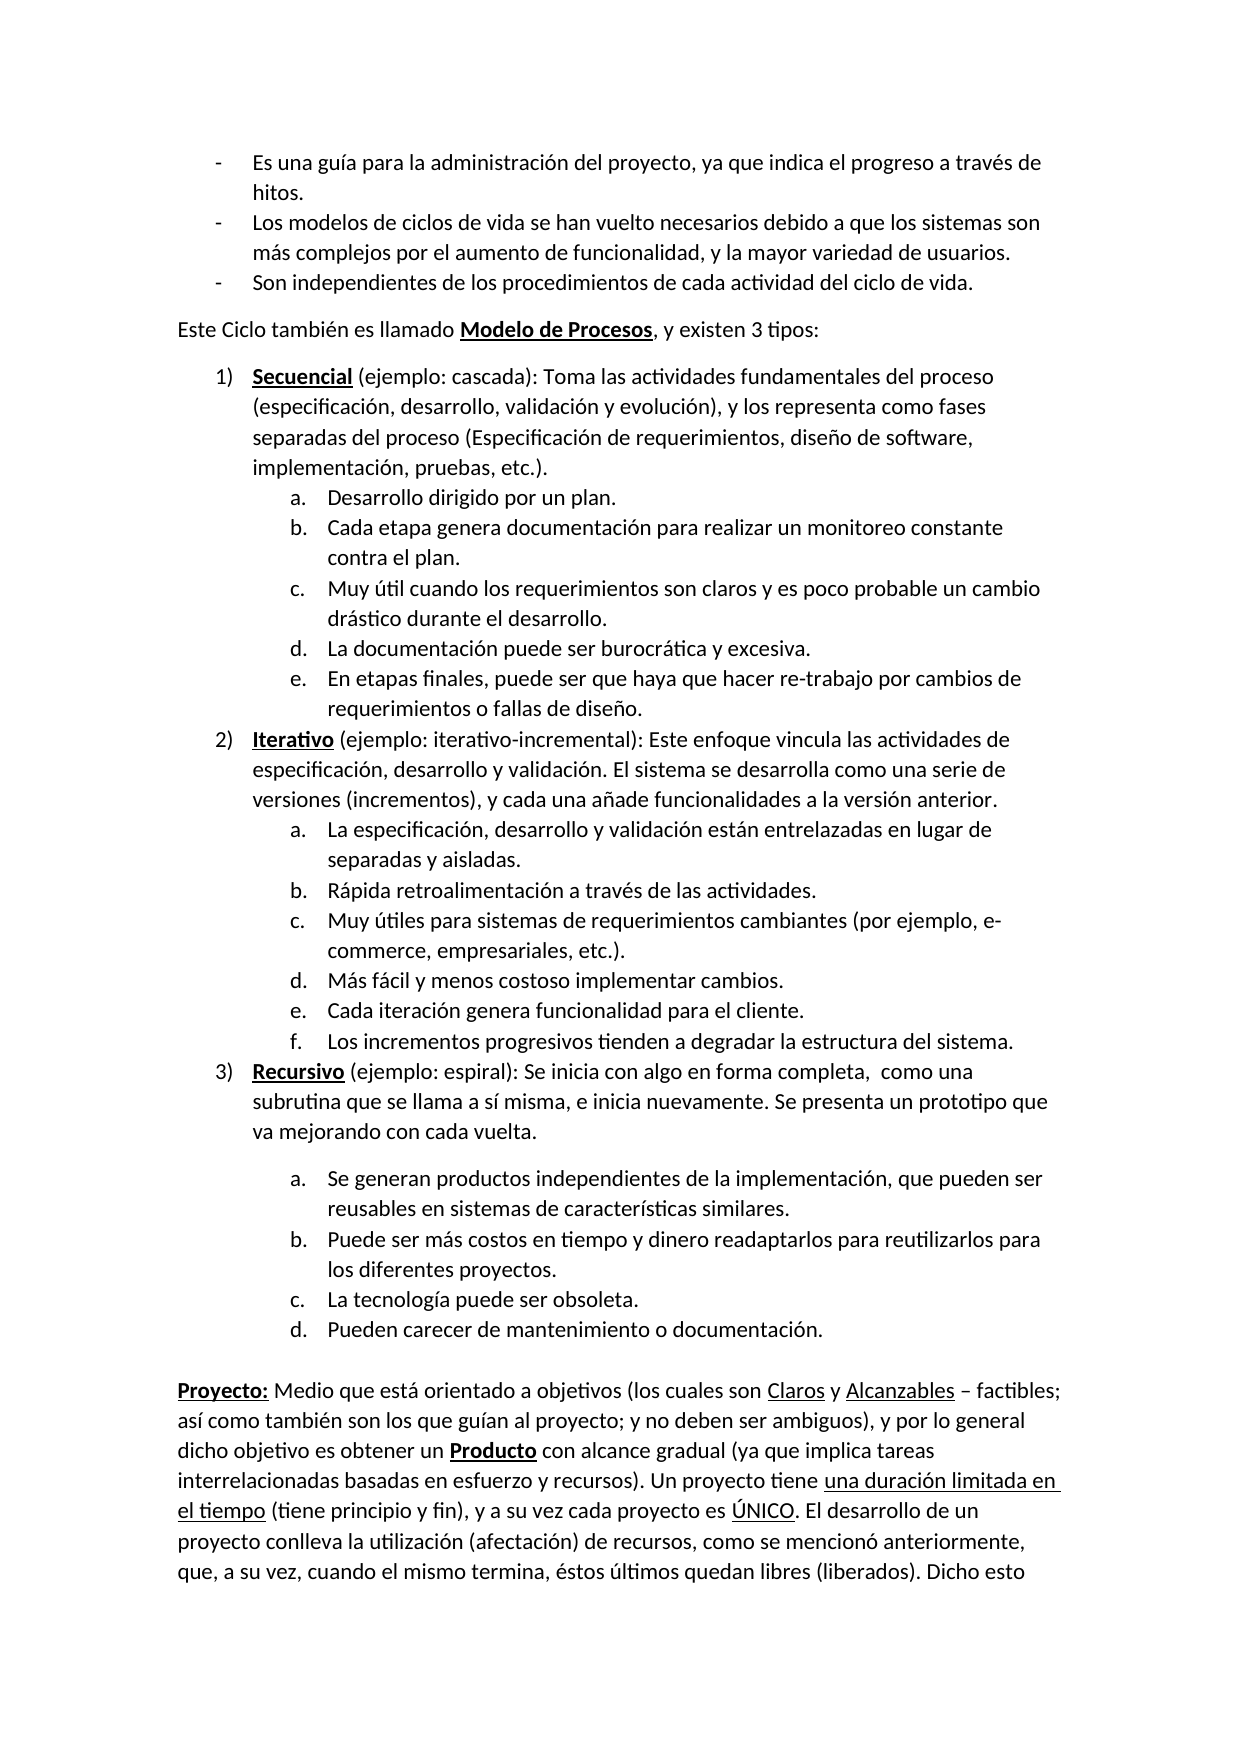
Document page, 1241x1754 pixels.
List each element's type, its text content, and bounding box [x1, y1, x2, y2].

list Rápida retroalimentación a través de las actividades. [290, 876, 1063, 904]
list La tecnología puede ser obsoleta. [290, 1285, 1063, 1313]
list Los incrementos progresivos tienden a degradar la estructura del sistema. [290, 1027, 1063, 1055]
list La documentación puede ser burocrática y excesiva. [290, 634, 1063, 662]
list Cada iteración genera funcionalidad para el cliente. [290, 997, 1063, 1024]
list Los modelos de ciclos de vida se han vuelto necesarios debido a que los sistemas son más complejos por el aumento de funcionalidad, y la mayor variedad de usuarios. [215, 208, 1063, 266]
list Secuencial (ejemplo: cascada): Toma las actividades fundamentales del proceso (especificación, desarrollo, validación y evolución), y los representa como fases separadas del proceso (Especificación de requerimientos, diseño de software, implementación, pruebas, etc.). [215, 362, 1063, 481]
list Se generan productos independientes de la implementación, que pueden ser reusables en sistemas de características similares. [290, 1164, 1063, 1222]
list Muy útiles para sistemas de requerimientos cambiantes (por ejemplo, e-commerce, empresariales, etc.). [290, 906, 1063, 964]
list Cada etapa genera documentación para realizar un monitoreo constante contra el plan. [290, 513, 1063, 571]
list En etapas finales, puede ser que haya que hacer re-trabajo por cambios de requerimientos o fallas de diseño. [290, 664, 1063, 722]
list Muy útil cuando los requerimientos son claros y es poco probable un cambio drástico durante el desarrollo. [290, 574, 1063, 632]
list Iterativo (ejemplo: iterativo-incremental): Este enfoque vincula las actividades de especificación, desarrollo y validación. El sistema se desarrolla como una serie de versiones (incrementos), y cada una añade funcionalidades a la versión anterior. [215, 725, 1063, 813]
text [177, 1376, 1063, 1585]
list Es una guía para la administración del proyecto, ya que indica el progreso a través de hitos. [215, 148, 1063, 206]
list Puede ser más costos en tiempo y dinero readaptarlos para reutilizarlos para los diferentes proyectos. [290, 1225, 1063, 1283]
list La especificación, desarrollo y validación están entrelazadas en lugar de separadas y aisladas. [290, 815, 1063, 873]
list Pueden carecer de mantenimiento o documentación. [290, 1315, 1063, 1343]
list Más fácil y menos costoso implementar cambios. [290, 966, 1063, 994]
list Son independientes de los procedimientos de cada actividad del ciclo de vida. [215, 268, 1063, 296]
text Este Ciclo también es llamado Modelo de Procesos, y existen 3 tipos: [177, 315, 1063, 343]
list Recursivo (ejemplo: espiral): Se inicia con algo en forma completa, como una subrutina que se llama a sí misma, e inicia nuevamente. Se presenta un prototipo que va mejorando con cada vuelta. [215, 1057, 1063, 1145]
list Desarrollo dirigido por un plan. [290, 483, 1063, 511]
